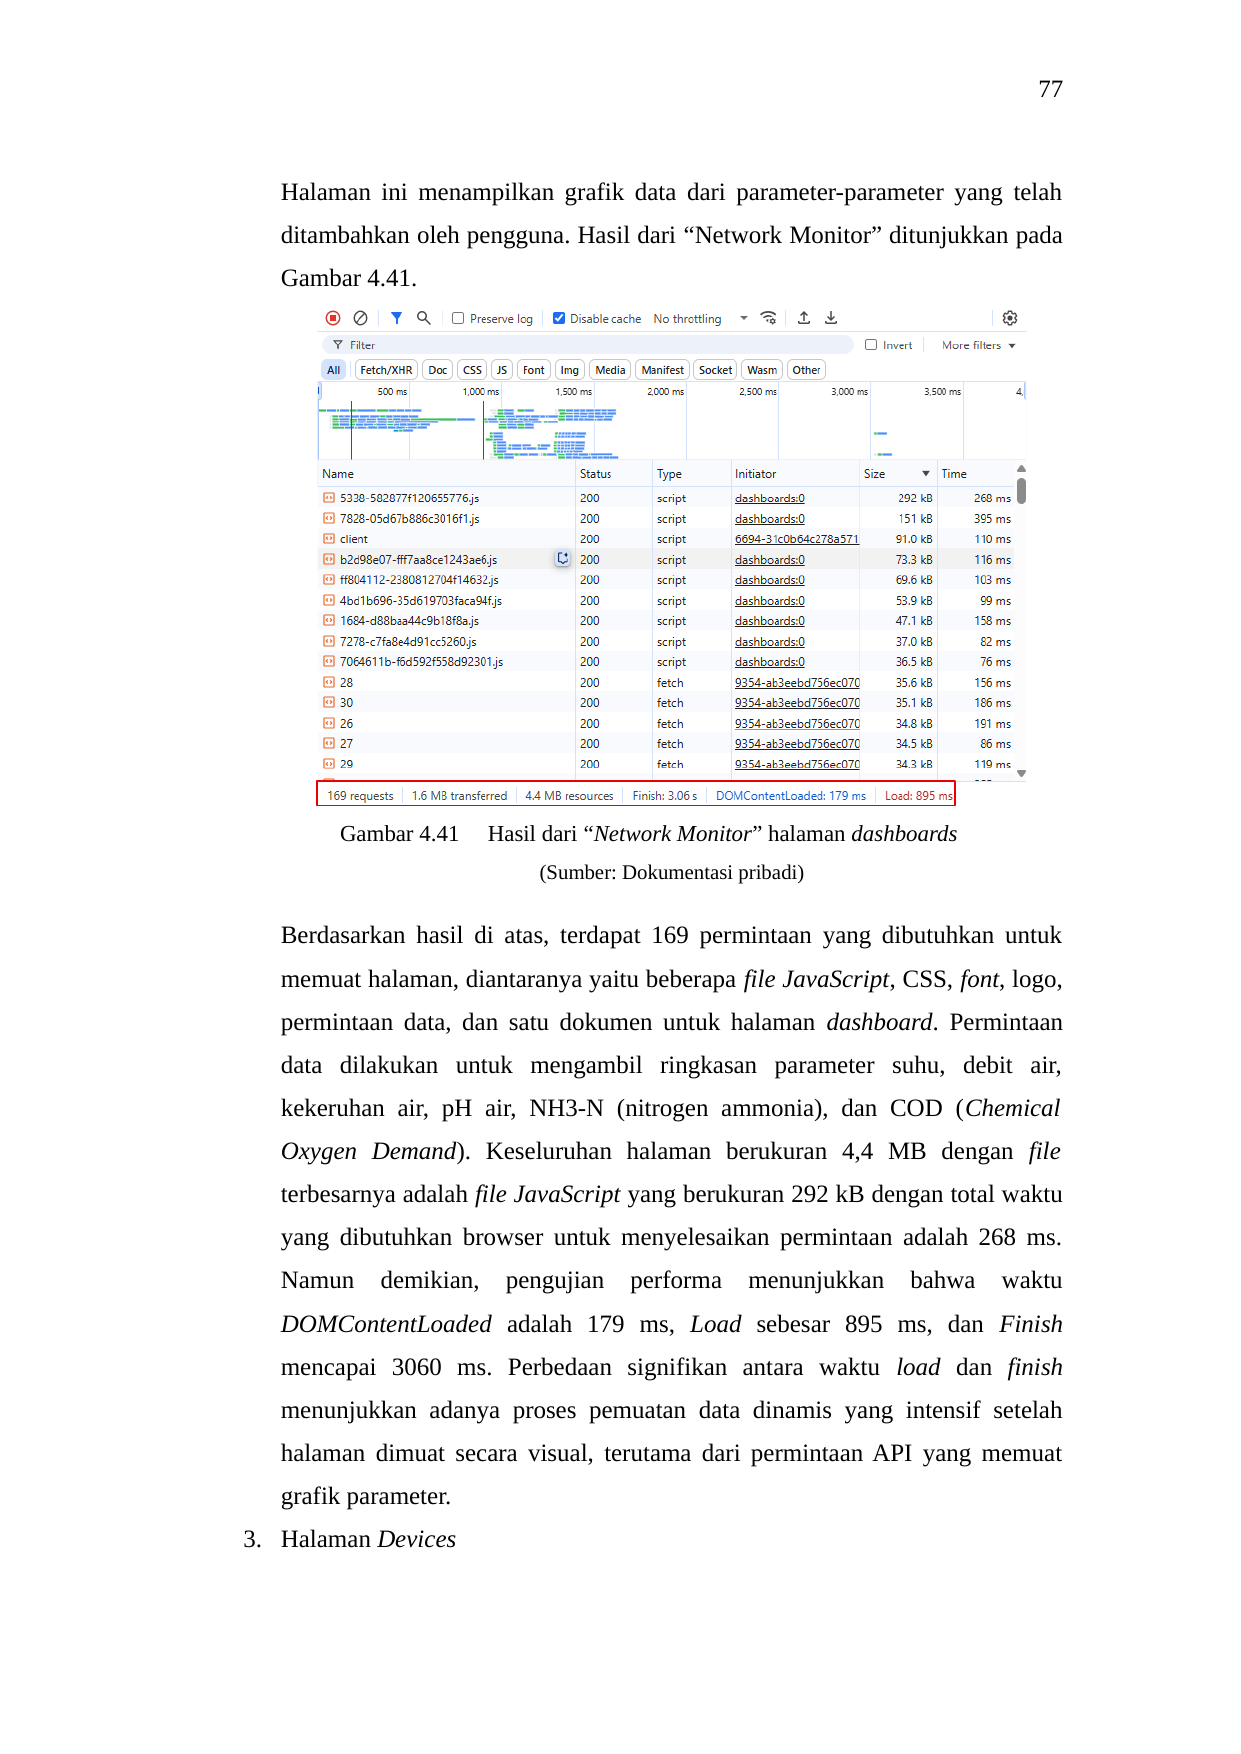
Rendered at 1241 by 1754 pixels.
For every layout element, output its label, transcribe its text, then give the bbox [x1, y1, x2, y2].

text Hasil dari “Network Monitor” halaman dashboards [236, 820, 1063, 846]
list Halaman ini menampilkan grafik data dari parameter-parameter yang telah ditambahkan oleh pengguna. Hasil dari “Network Monitor” ditunjukkan pada Gambar 4.41. [281, 177, 1063, 292]
list Berdasarkan hasil di atas, terdapat 169 permintaan yang dibutuhkan untuk memuat halaman, diantaranya yaitu beberapa file JavaScript, CSS, font, logo, permintaan data, dan satu dokumen untuk halaman dashboard. Permintaan data dilakukan untuk mengambil ringkasan parameter suhu, debit air, kekeruhan air, pH air, NH3-N (nitrogen ammonia), dan COD (Chemical Oxygen Demand). Keseluruhan halaman berukuran 4,4 MB dengan file terbesarnya adalah file JavaScript yang berukuran 292 kB dengan total waktu yang dibutuhkan browser untuk menyelesaikan permintaan adalah 268 ms. Namun demikian, pengujian performa menunjukkan bahwa waktu DOMContentLoaded adalah 179 ms, Load sebesar 895 ms, dan Finish mencapai 3060 ms. Perbedaan signifikan antara waktu load dan finish menunjukkan adanya proses pemuatan data dinamis yang intensif setelah halaman dimuat secara visual, terutama dari permintaan API yang memuat grafik parameter. [281, 921, 1063, 1510]
text (Sumber: Dokumentasi pribadi) [281, 859, 1063, 884]
picture [317, 306, 1027, 806]
picture [318, 782, 954, 805]
list Halaman Devices [243, 1524, 1063, 1553]
